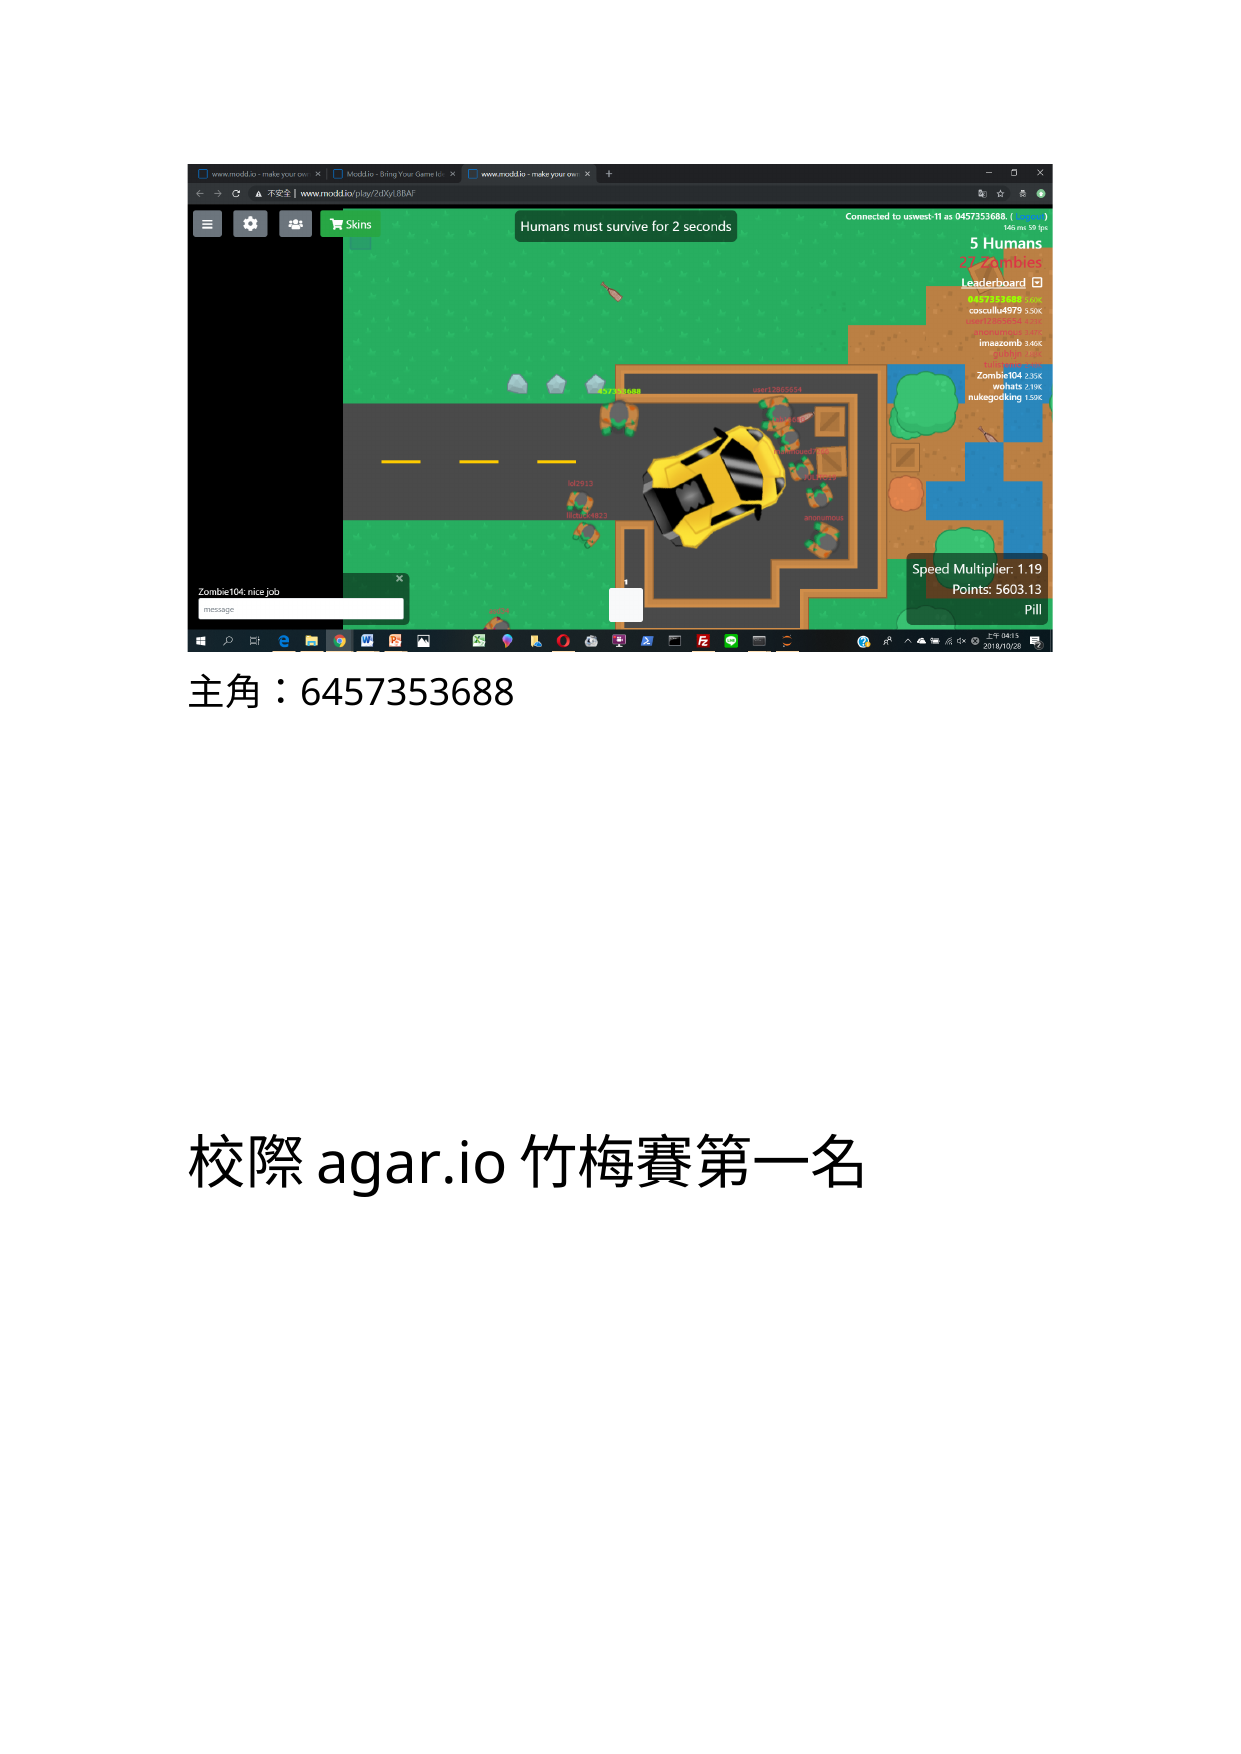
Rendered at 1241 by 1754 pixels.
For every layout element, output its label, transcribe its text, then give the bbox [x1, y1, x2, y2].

picture [187, 164, 1053, 652]
text 校際agar.io竹梅賽第一名 [187, 1102, 1053, 1214]
text 主角：6457353688 [187, 652, 1053, 727]
